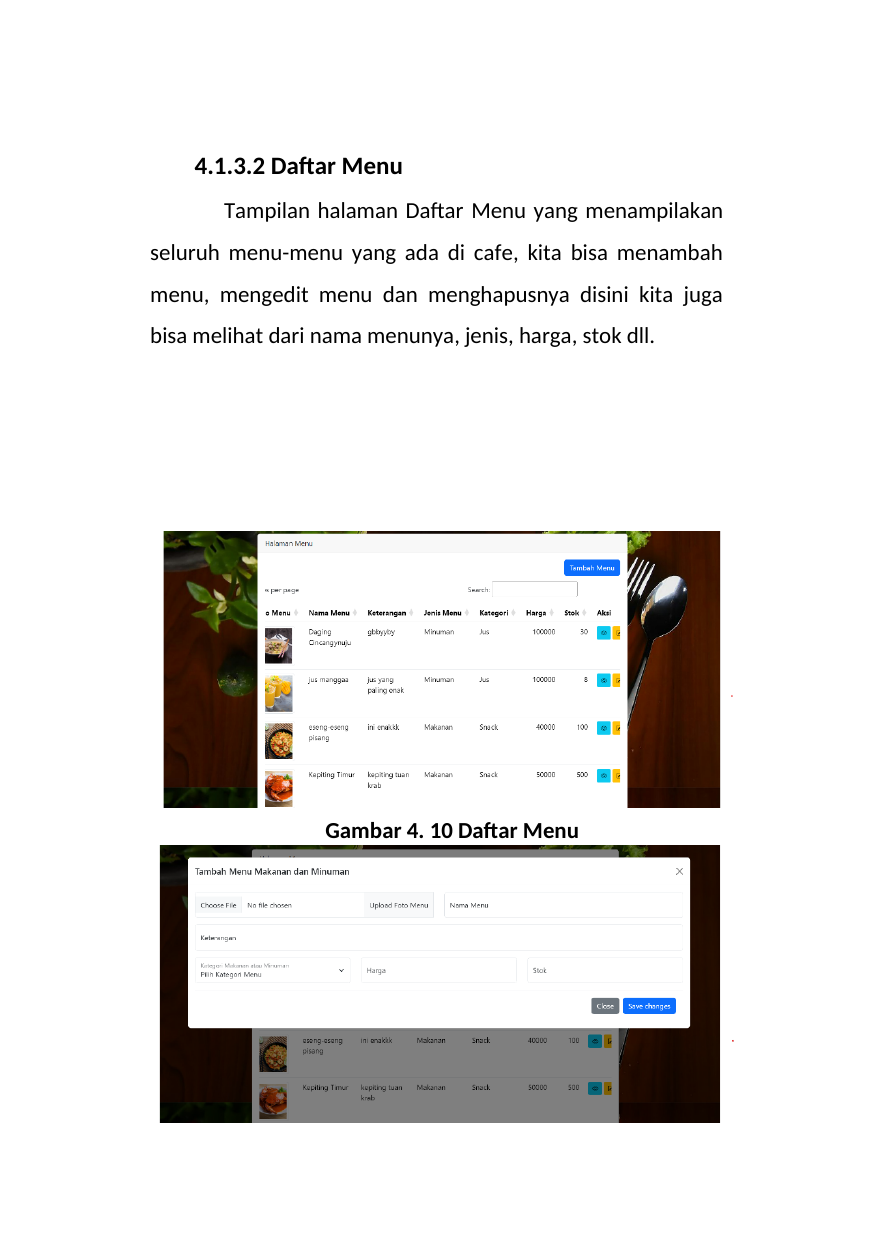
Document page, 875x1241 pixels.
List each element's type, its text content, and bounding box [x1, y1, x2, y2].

text 4.1.3.2 Daftar Menu [194, 150, 724, 181]
list Tampilan halaman Daftar Menu yang menampilakan seluruh menu-menu yang ada di cafe, kita bisa menambah menu, mengedit menu dan menghapusnya disini kita juga bisa melihat dari nama menunya, jenis, harga, stok dll. [150, 196, 724, 350]
picture [163, 531, 733, 808]
picture [159, 845, 734, 1123]
